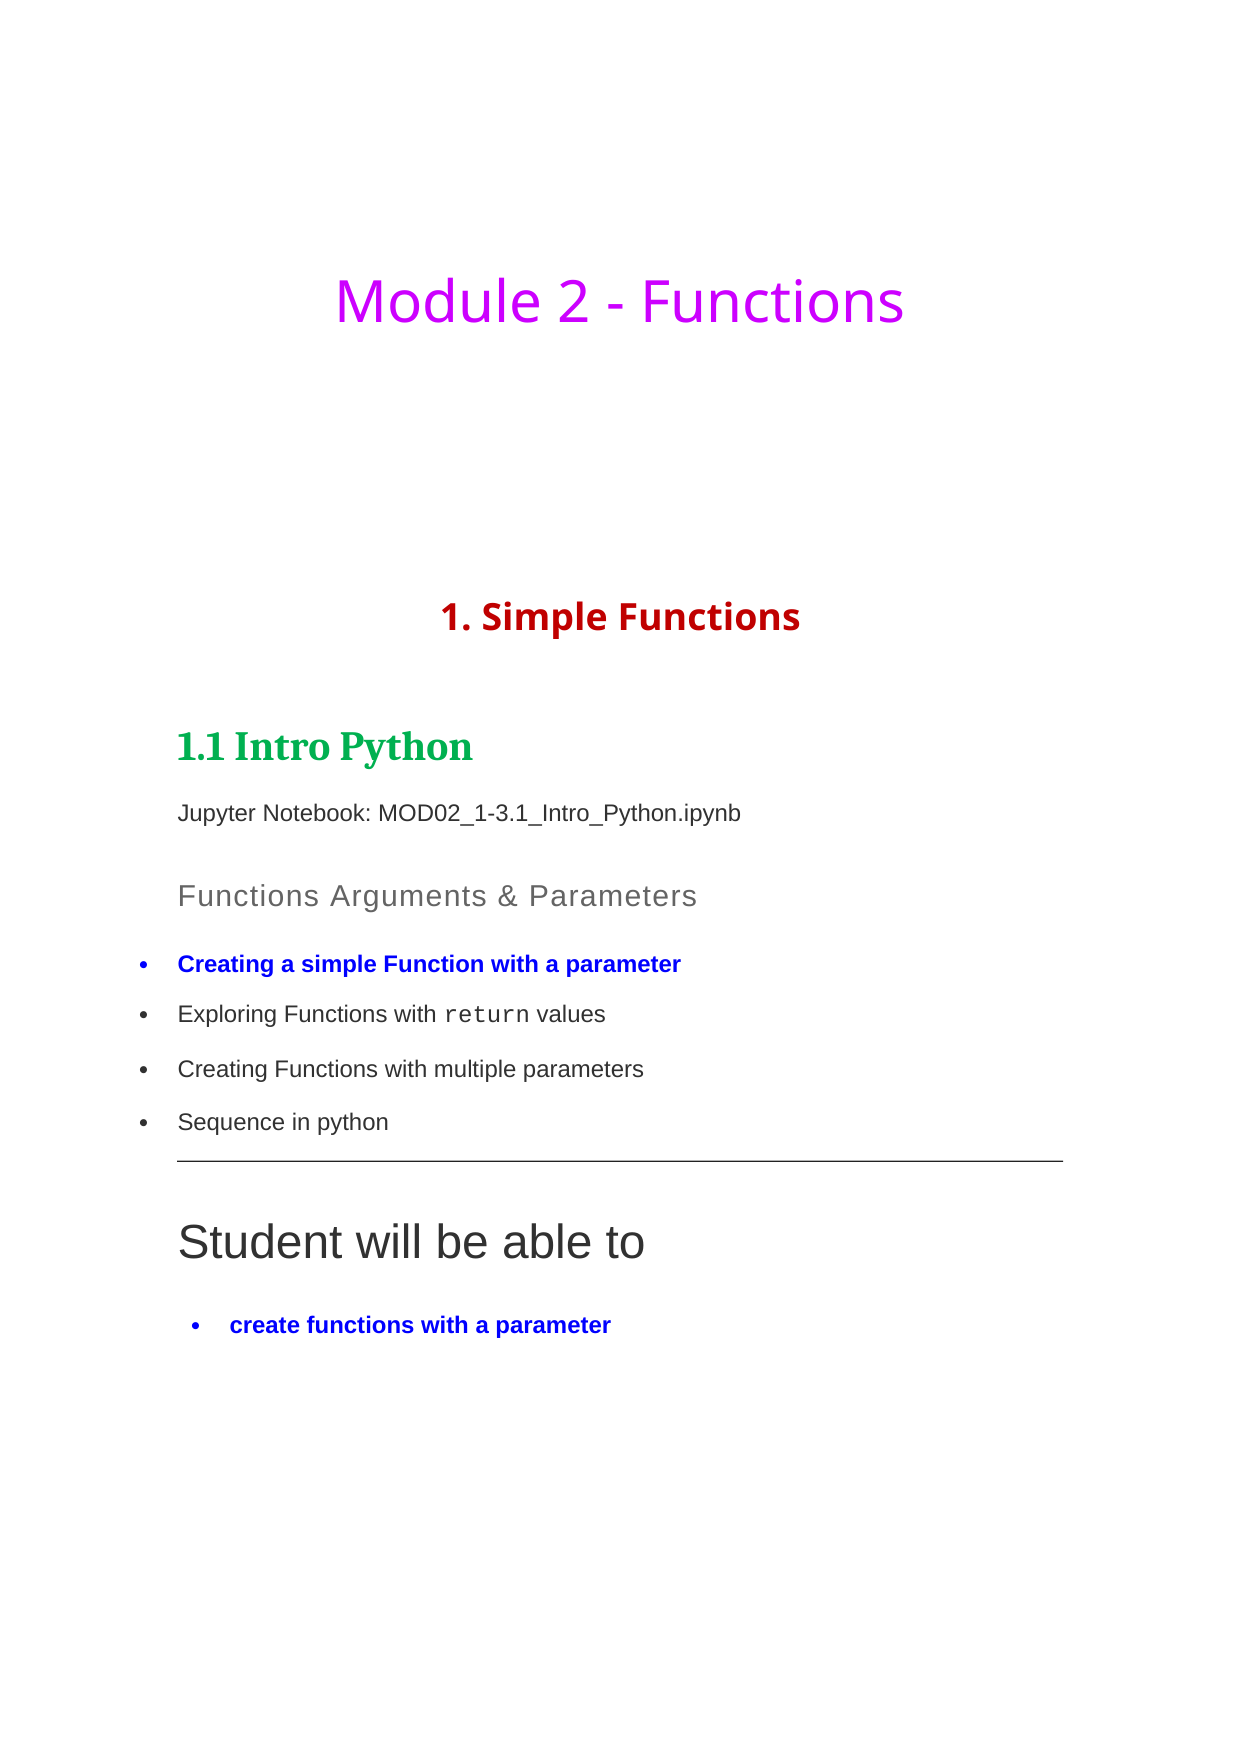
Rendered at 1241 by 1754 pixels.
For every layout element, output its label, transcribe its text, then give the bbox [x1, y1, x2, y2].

text 1.1 Intro Python [177, 723, 1063, 771]
list Creating Functions with multiple parameters [140, 1048, 1063, 1083]
list Exploring Functions with return values [140, 995, 1063, 1030]
text Jupyter Notebook: MOD02_1-3.1_Intro_Python.ipynb [177, 799, 1063, 826]
text Module 2 - Functions [177, 260, 1063, 339]
text Student will be able to [177, 1213, 1063, 1269]
list Creating a simple Function with a parameter [140, 942, 1063, 977]
list Sequence in python [140, 1101, 1063, 1136]
text 1. Simple Functions [177, 590, 1063, 641]
text Functions Arguments & Parameters [177, 878, 1063, 913]
list create functions with a parameter [192, 1304, 1063, 1339]
